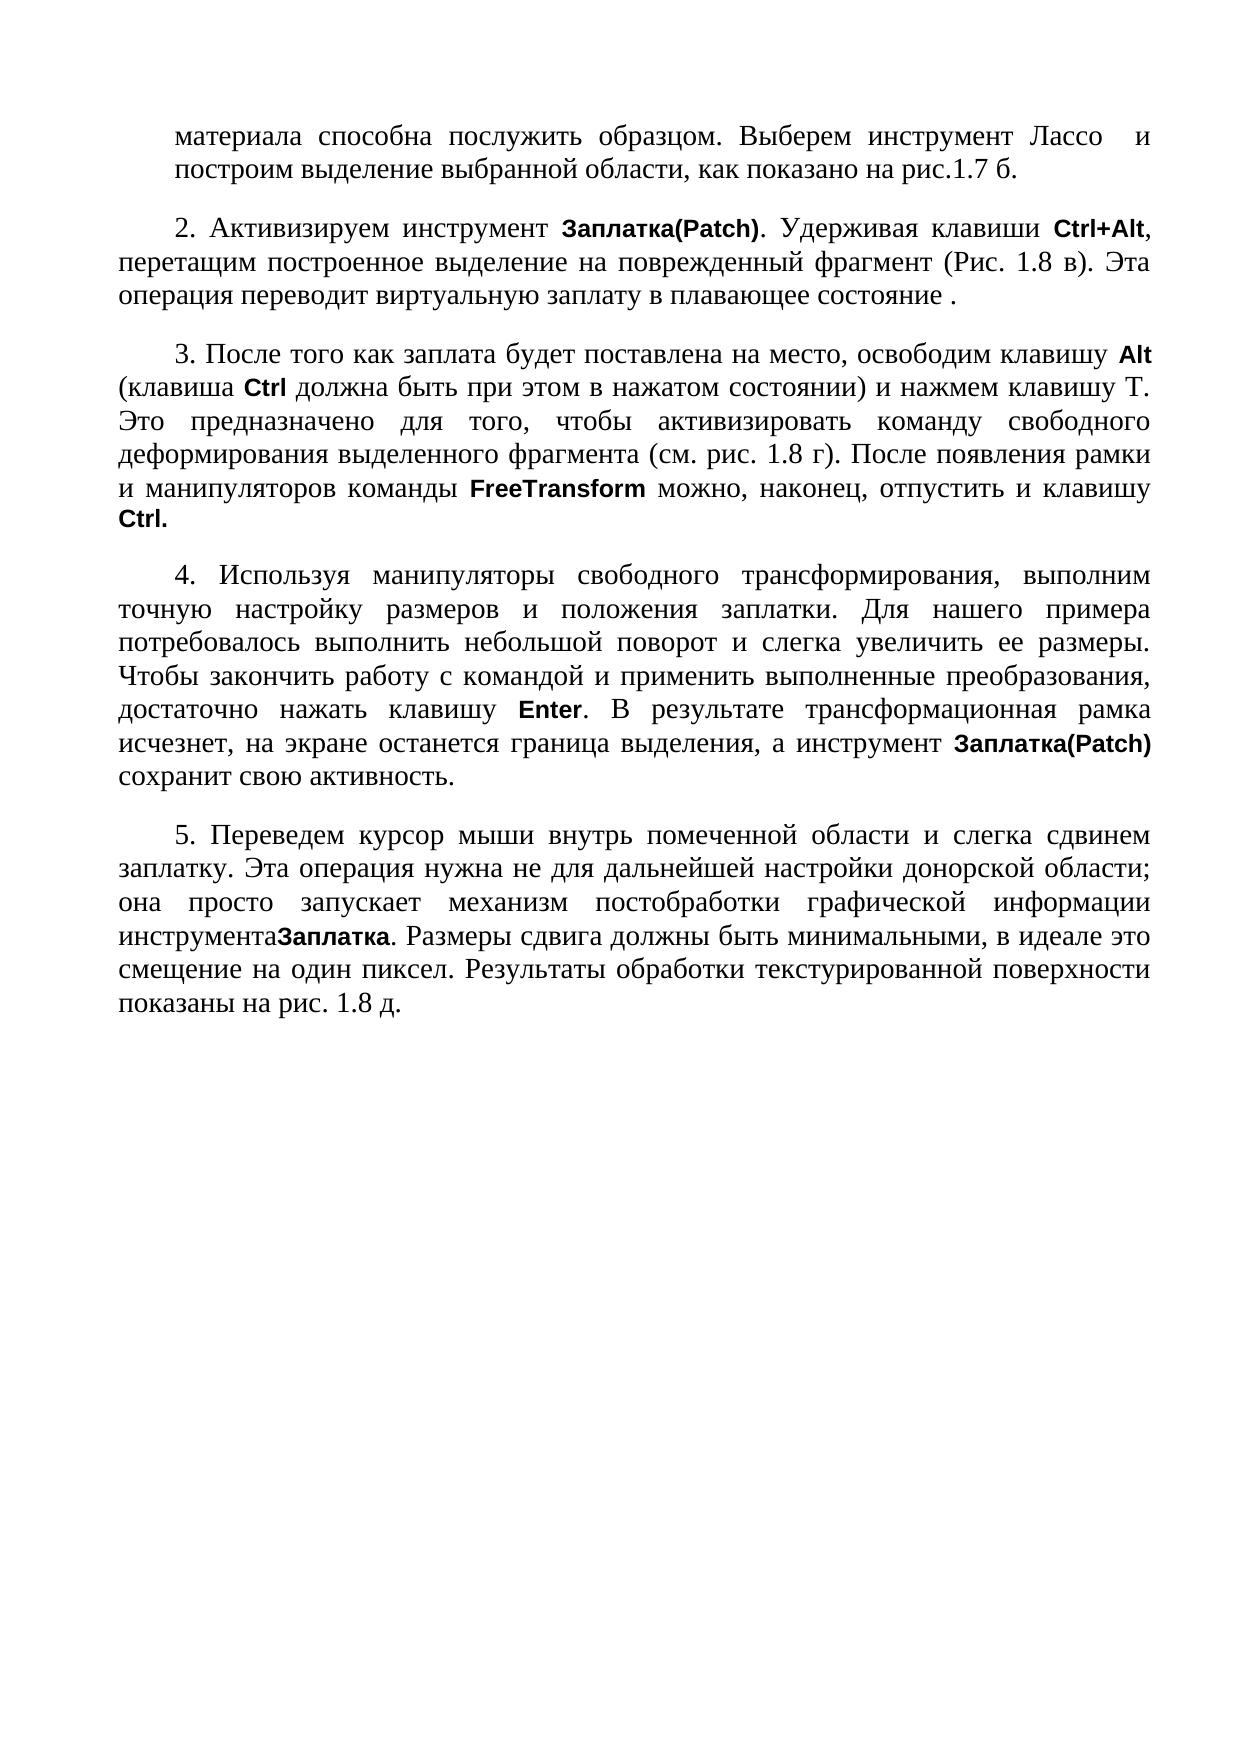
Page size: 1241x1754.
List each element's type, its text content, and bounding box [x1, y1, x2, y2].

text 5. Переведем курсор мыши внутрь помеченной области и слегка сдвинем заплатку. Эта операция нужна не для дальнейшей настройки донорской области; она просто запускает механизм постобработки графической информации инструментаЗаплатка. Размеры сдвига должны быть минимальными, в идеале это смещение на один пиксел. Результаты обработки текстурированной поверхности показаны на рис. 1.8 д. [118, 817, 1152, 1018]
text 4. Используя манипуляторы свободного трансформирования, выполним точную настройку размеров и положения заплатки. Для нашего примера потребовалось выполнить небольшой поворот и слегка увеличить ее размеры. Чтобы закончить работу с командой и применить выполненные преобразования, достаточно нажать клавишу Enter. В результате трансформационная рамка исчезнет, на экране останется граница выделения, а инструмент Заплатка(Patch) сохранит свою активность. [118, 557, 1152, 792]
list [174, 118, 1152, 185]
text 2. Активизируем инструмент Заплатка(Patch). Удерживая клавиши Ctrl+Alt, перетащим построенное выделение на поврежденный фрагмент (Рис. 1.8 в). Эта операция переводит виртуальную заплату в плавающее состояние . [118, 210, 1152, 311]
text 3. После того как заплата будет поставлена на место, освободим клавишу Alt (клавиша Ctrl должна быть при этом в нажатом состоянии) и нажмем клавишу Т. Это предназначено для того, чтобы активизировать команду свободного деформирования выделенного фрагмента (см. рис. 1.8 г). После появления рамки и манипуляторов команды FreeTransform можно, наконец, отпустить и клавишу Ctrl. [118, 336, 1152, 532]
